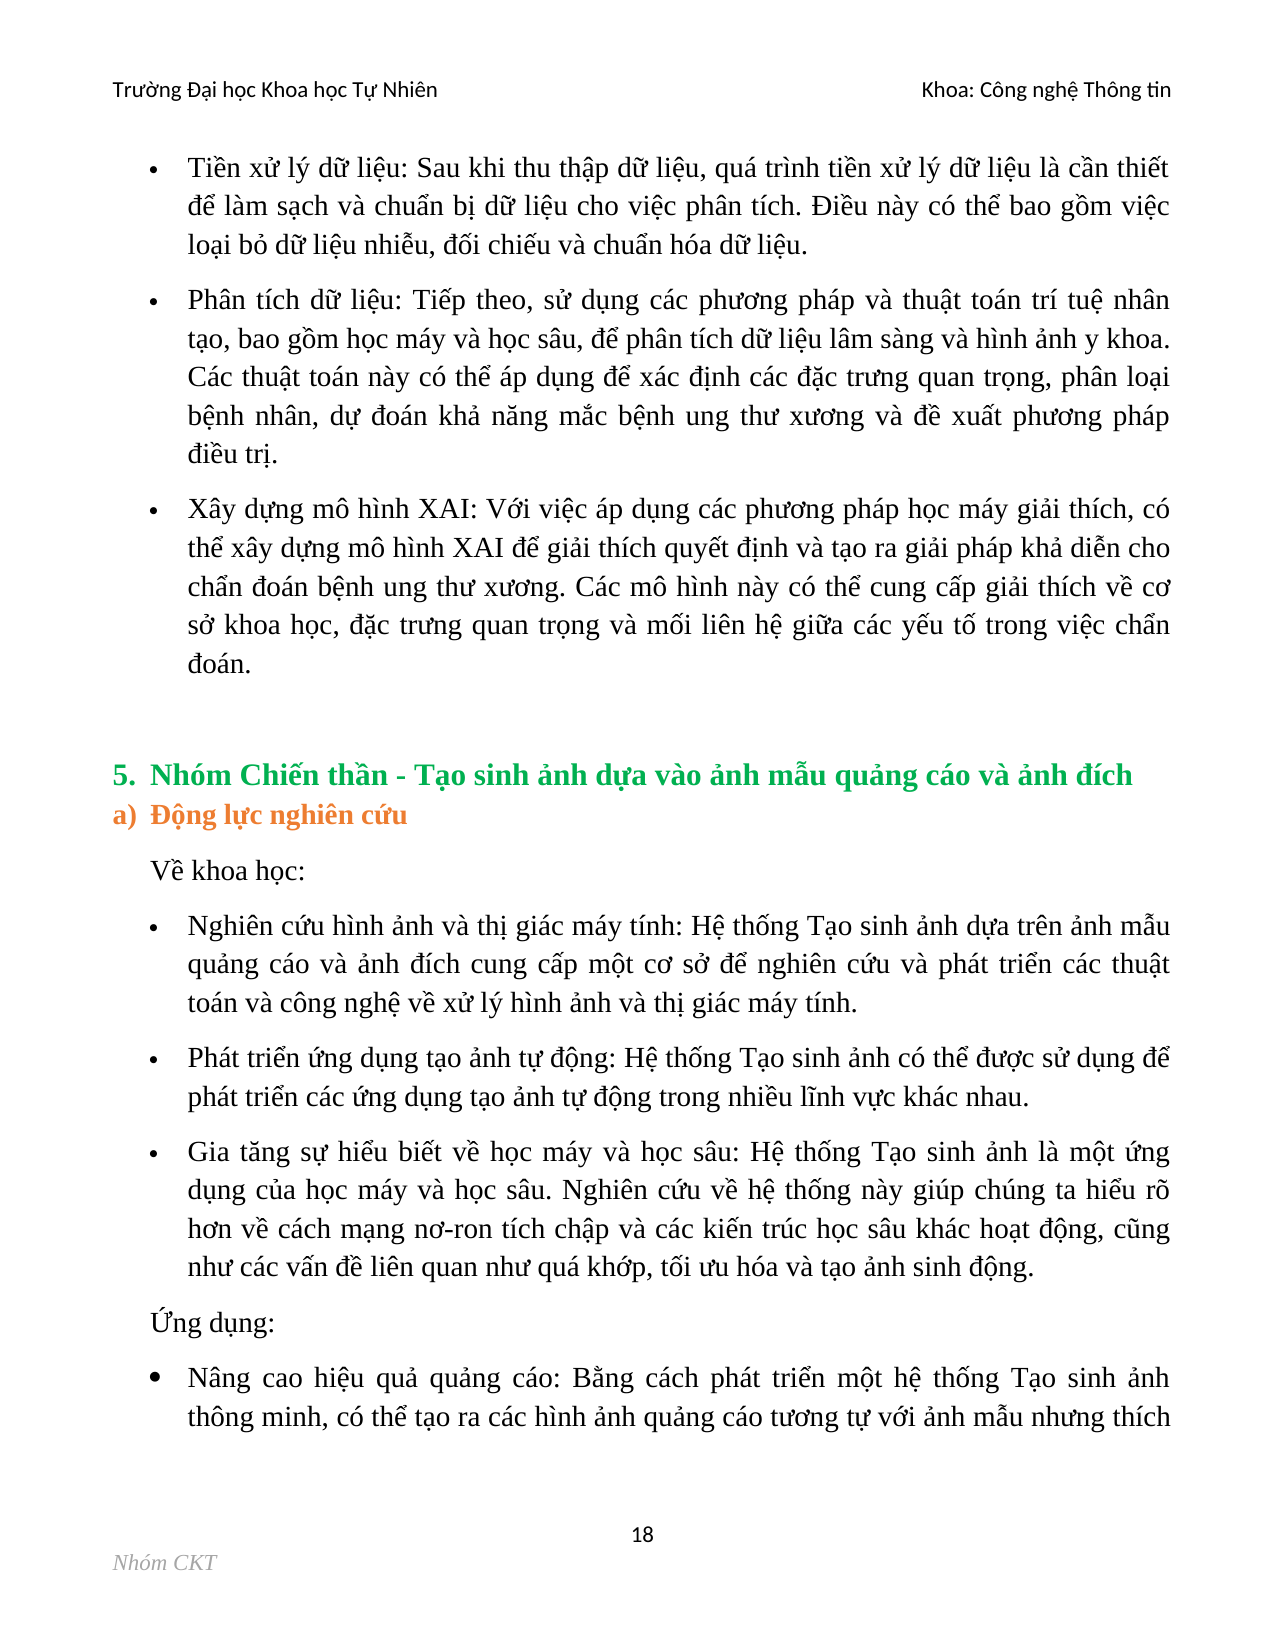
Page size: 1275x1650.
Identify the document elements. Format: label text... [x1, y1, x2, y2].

list Nghiên cứu hình ảnh và thị giác máy tính: Hệ thống Tạo sinh ảnh dựa trên ảnh mẫu quảng cáo và ảnh đích cung cấp một cơ sở để nghiên cứu và phát triển các thuật toán và công nghệ về xử lý hình ảnh và thị giác máy tính. [150, 908, 1172, 1018]
list Xây dựng mô hình XAI: Với việc áp dụng các phương pháp học máy giải thích, có thể xây dựng mô hình XAI để giải thích quyết định và tạo ra giải pháp khả diễn cho chẩn đoán bệnh ung thư xương. Các mô hình này có thể cung cấp giải thích về cơ sở khoa học, đặc trưng quan trọng và mối liên hệ giữa các yếu tố trong việc chẩn đoán. [150, 492, 1172, 679]
list Động lực nghiên cứu [112, 797, 1172, 831]
list Nhóm Chiến thần - Tạo sinh ảnh dựa vào ảnh mẫu quảng cáo và ảnh đích [112, 756, 1172, 792]
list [150, 1360, 1172, 1432]
text Ứng dụng: [150, 1305, 1172, 1338]
text Về khoa học: [112, 853, 1172, 886]
list Phân tích dữ liệu: Tiếp theo, sử dụng các phương pháp và thuật toán trí tuệ nhân tạo, bao gồm học máy và học sâu, để phân tích dữ liệu lâm sàng và hình ảnh y khoa. Các thuật toán này có thể áp dụng để xác định các đặc trưng quan trọng, phân loại bệnh nhân, dự đoán khả năng mắc bệnh ung thư xương và đề xuất phương pháp điều trị. [150, 282, 1172, 470]
list Tiền xử lý dữ liệu: Sau khi thu thập dữ liệu, quá trình tiền xử lý dữ liệu là cần thiết để làm sạch và chuẩn bị dữ liệu cho việc phân tích. Điều này có thể bao gồm việc loại bỏ dữ liệu nhiễu, đối chiếu và chuẩn hóa dữ liệu. [150, 150, 1172, 261]
list Gia tăng sự hiểu biết về học máy và học sâu: Hệ thống Tạo sinh ảnh là một ứng dụng của học máy và học sâu. Nghiên cứu về hệ thống này giúp chúng ta hiểu rõ hơn về cách mạng nơ-ron tích chập và các kiến trúc học sâu khác hoạt động, cũng như các vấn đề liên quan như quá khớp, tối ưu hóa và tạo ảnh sinh động. [150, 1134, 1172, 1283]
list Phát triển ứng dụng tạo ảnh tự động: Hệ thống Tạo sinh ảnh có thể được sử dụng để phát triển các ứng dụng tạo ảnh tự động trong nhiều lĩnh vực khác nhau. [150, 1040, 1172, 1112]
